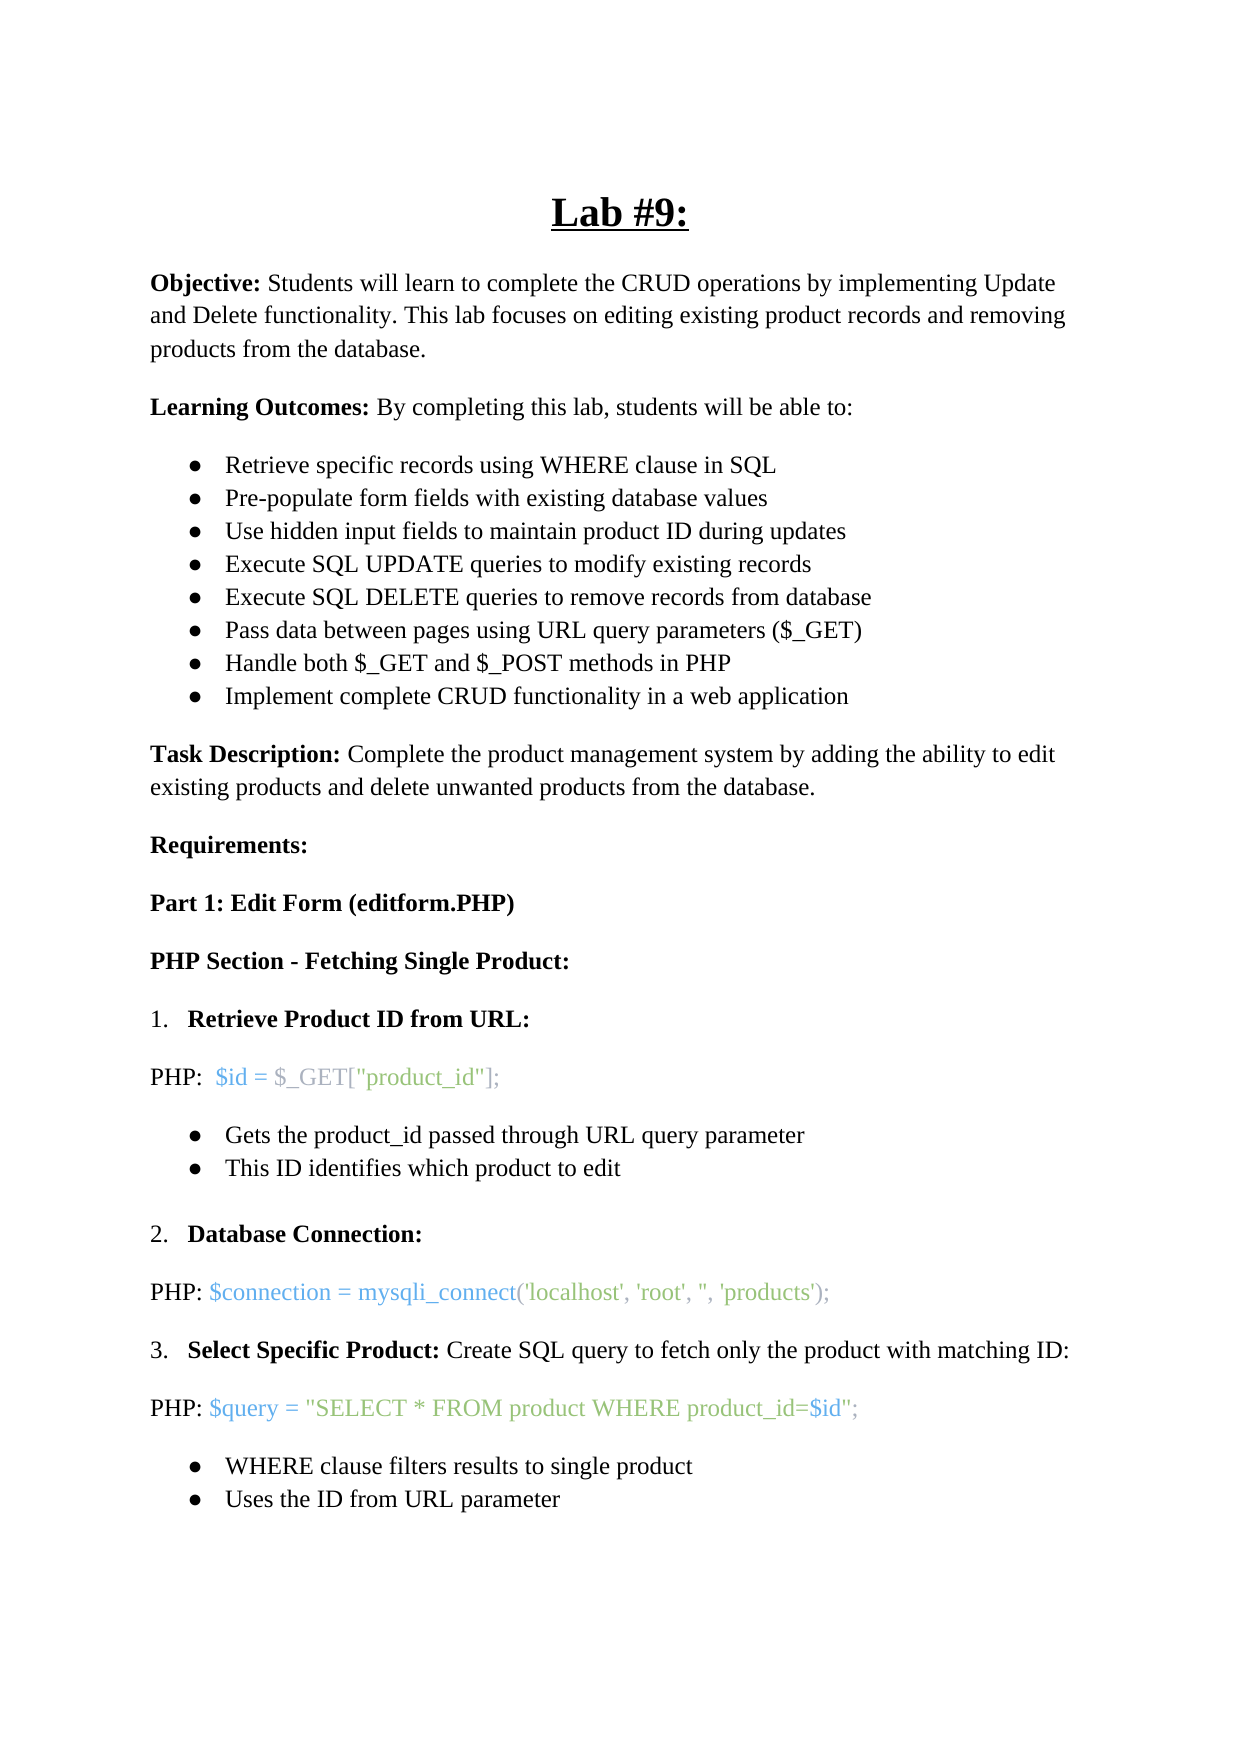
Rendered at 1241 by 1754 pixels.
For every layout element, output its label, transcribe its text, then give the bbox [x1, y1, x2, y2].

text Learning Outcomes: By completing this lab, students will be able to: [150, 392, 1090, 420]
list Use hidden input fields to maintain product ID during updates [187, 516, 1090, 544]
text PHP: $connection = mysqli_connect('localhost', 'root', '', 'products'); [150, 1277, 1090, 1306]
list WHERE clause filters results to single product [187, 1451, 1090, 1480]
text PHP Section - Fetching Single Product: [150, 946, 1090, 975]
text Objective: Students will learn to complete the CRUD operations by implementing Update and Delete functionality. This lab focuses on editing existing product records and removing products from the database. [150, 268, 1090, 362]
subtitle Lab #9: [150, 187, 1090, 235]
text PHP: $id = $_GET["product_id"]; [150, 1062, 1090, 1091]
text PHP: $query = "SELECT * FROM product WHERE product_id=$id"; [150, 1393, 1090, 1422]
list Execute SQL DELETE queries to remove records from database [187, 582, 1090, 611]
list Retrieve Product ID from URL: [150, 1004, 1090, 1033]
list Pre-populate form fields with existing database values [187, 483, 1090, 511]
text Part 1: Edit Form (editform.PHP) [150, 888, 1090, 917]
list Uses the ID from URL parameter [187, 1484, 1090, 1513]
text Requirements: [150, 830, 1090, 859]
list Pass data between pages using URL query parameters ($_GET) [187, 615, 1090, 643]
list Select Specific Product: Create SQL query to fetch only the product with matching ID: [150, 1335, 1090, 1364]
list Implement complete CRUD functionality in a web application [187, 681, 1090, 709]
list Gets the product_id passed through URL query parameter [187, 1120, 1090, 1149]
list This ID identifies which product to edit [187, 1153, 1090, 1182]
list Retrieve specific records using WHERE clause in SQL [187, 450, 1090, 478]
list Execute SQL UPDATE queries to modify existing records [187, 549, 1090, 577]
text Task Description: Complete the product management system by adding the ability to edit existing products and delete unwanted products from the database. [150, 739, 1090, 801]
list Handle both $_GET and $_POST methods in PHP [187, 648, 1090, 677]
list Database Connection: [150, 1219, 1090, 1248]
